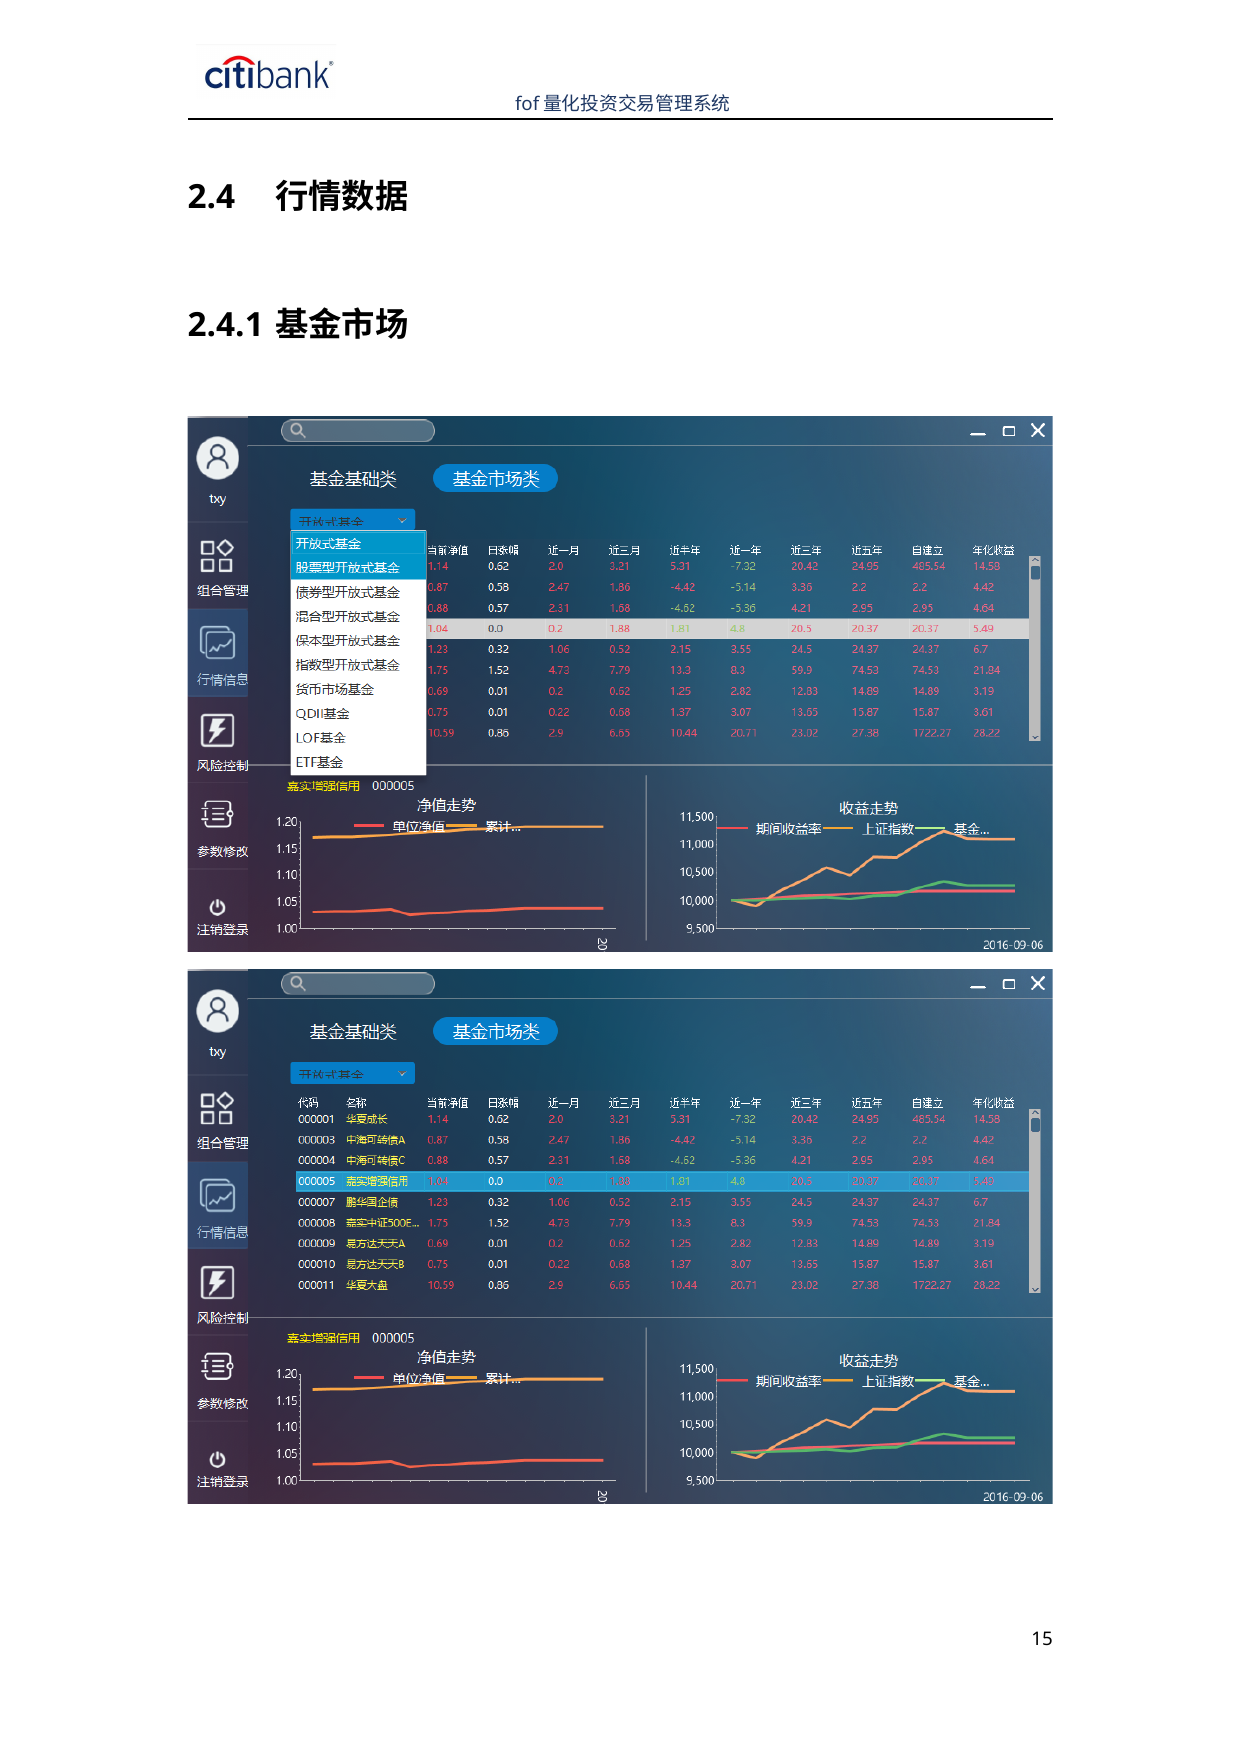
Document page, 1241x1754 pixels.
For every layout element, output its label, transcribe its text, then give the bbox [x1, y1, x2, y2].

subtitle 行情数据 [187, 162, 1053, 227]
picture [187, 416, 1053, 952]
subtitle 基金市场 [187, 289, 1053, 354]
picture [187, 969, 1053, 1504]
picture [195, 44, 337, 99]
